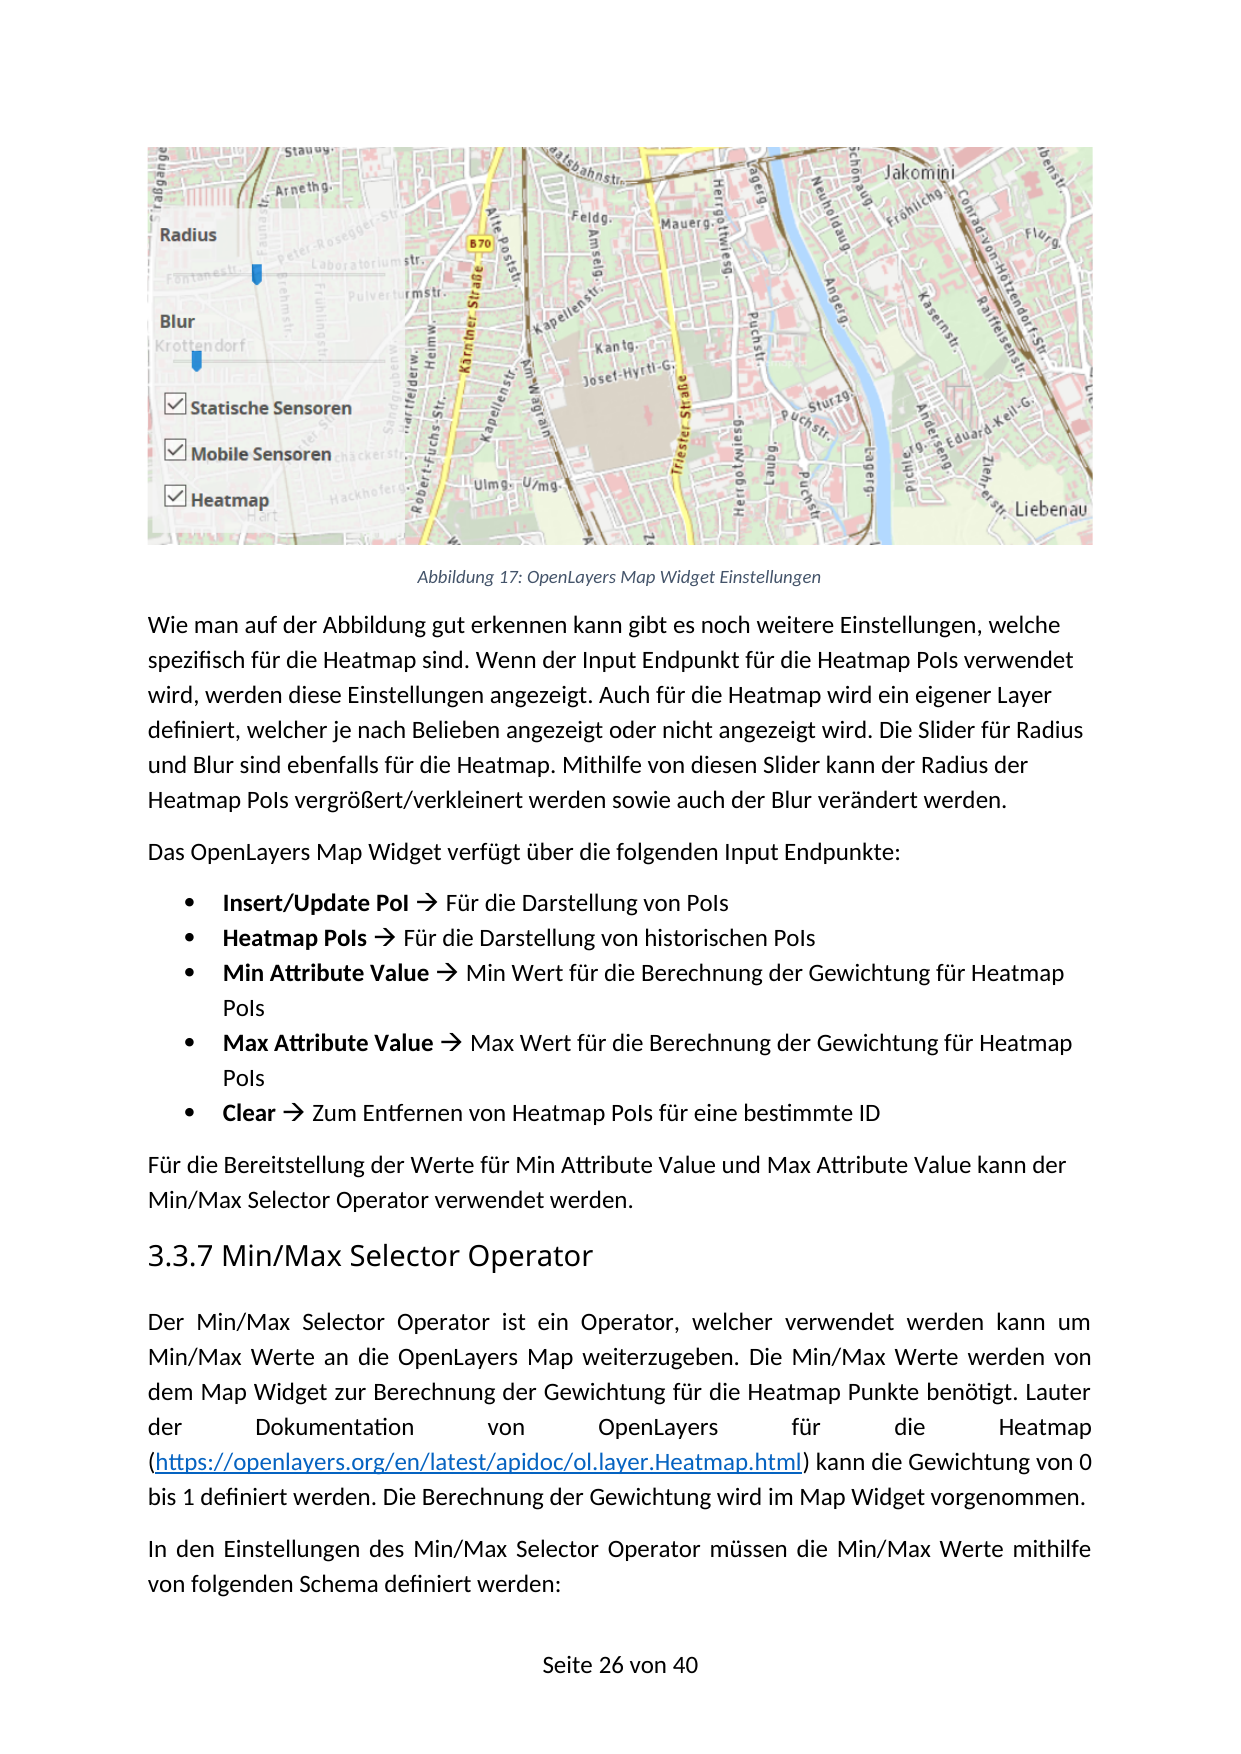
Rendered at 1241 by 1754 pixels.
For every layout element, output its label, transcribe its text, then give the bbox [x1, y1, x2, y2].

text Der Min/Max Selector Operator ist ein Operator, welcher verwendet werden kann um Min/Max Werte an die OpenLayers Map weiterzugeben. Die Min/Max Werte werden von dem Map Widget zur Berechnung der Gewichtung für die Heatmap Punkte benötigt. Lauter der Dokumentation von OpenLayers für die Heatmap (https://openlayers.org/en/latest/apidoc/ol.layer.Heatmap.html) kann die Gewichtung von 0 bis 1 definiert werden. Die Berechnung der Gewichtung wird im Map Widget vorgenommen. [148, 1306, 1093, 1512]
text Wie man auf der Abbildung gut erkennen kann gibt es noch weitere Einstellungen, welche spezifisch für die Heatmap sind. Wenn der Input Endpunkt für die Heatmap PoIs verwendet wird, werden diese Einstellungen angezeigt. Auch für die Heatmap wird ein eigener Layer definiert, welcher je nach Belieben angezeigt oder nicht angezeigt wird. Die Slider für Radius und Blur sind ebenfalls für die Heatmap. Mithilfe von diesen Slider kann der Radius der Heatmap PoIs vergrößert/verkleinert werden sowie auch der Blur verändert werden. [148, 609, 1093, 814]
list Clear Zum Entfernen von Heatmap PoIs für eine bestimmte ID [185, 1097, 1093, 1128]
text Das OpenLayers Map Widget verfügt über die folgenden Input Endpunkte: [148, 836, 1093, 866]
list Min Attribute Value Min Wert für die Berechnung der Gewichtung für Heatmap PoIs [185, 957, 1093, 1023]
picture [147, 147, 1093, 545]
text Abbildung 17: OpenLayers Map Widget Einstellungen [148, 565, 1093, 588]
text Min/Max Selector Operator [148, 1236, 1093, 1275]
list Max Attribute Value Max Wert für die Berechnung der Gewichtung für Heatmap PoIs [185, 1027, 1093, 1093]
text Für die Bereitstellung der Werte für Min Attribute Value und Max Attribute Value kann der Min/Max Selector Operator verwendet werden. [148, 1149, 1093, 1214]
text In den Einstellungen des Min/Max Selector Operator müssen die Min/Max Werte mithilfe von folgenden Schema definiert werden: [148, 1533, 1093, 1598]
list Insert/Update PoI Für die Darstellung von PoIs [185, 887, 1093, 918]
list Heatmap PoIs Für die Darstellung von historischen PoIs [185, 922, 1093, 953]
